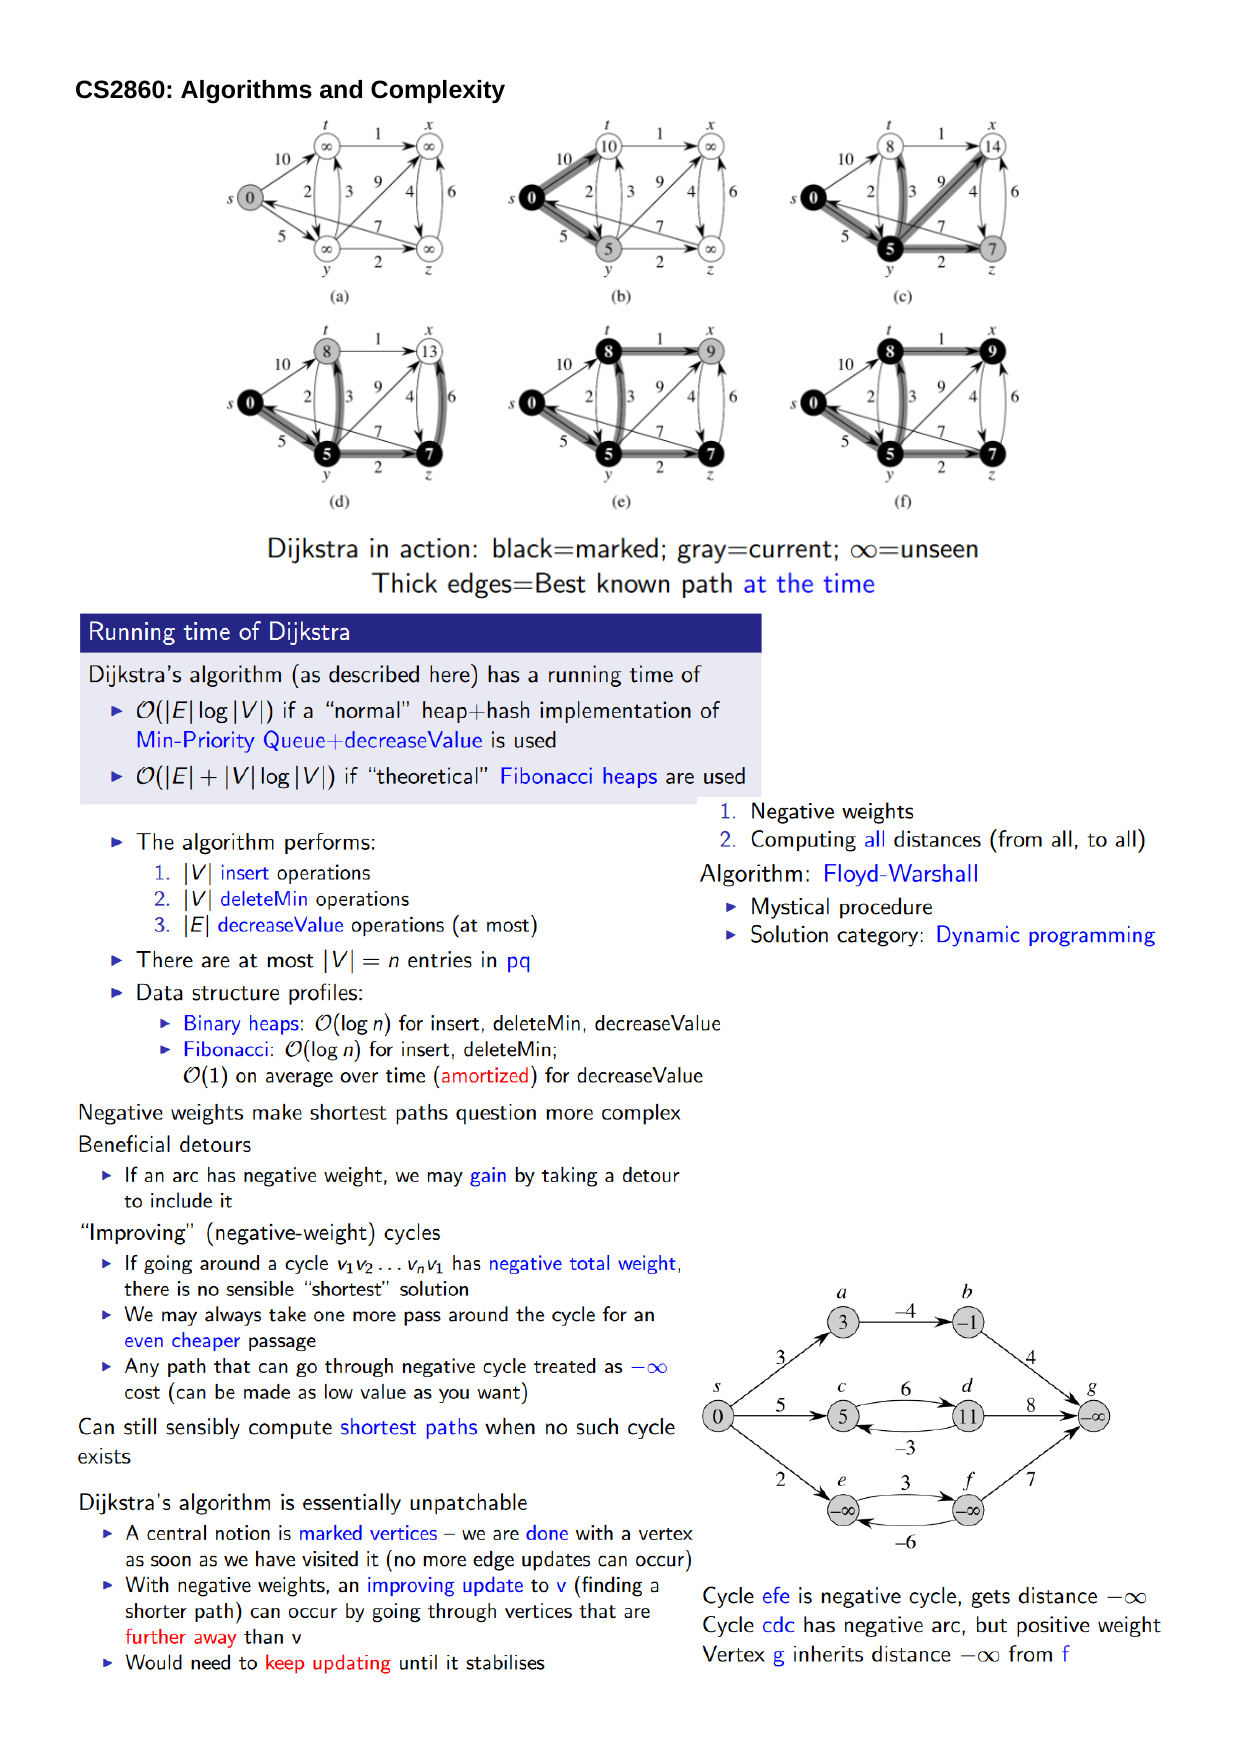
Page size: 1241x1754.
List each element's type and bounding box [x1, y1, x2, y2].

picture [75, 1099, 690, 1469]
picture [75, 609, 1166, 1094]
picture [75, 1278, 1166, 1677]
picture [212, 107, 1028, 607]
